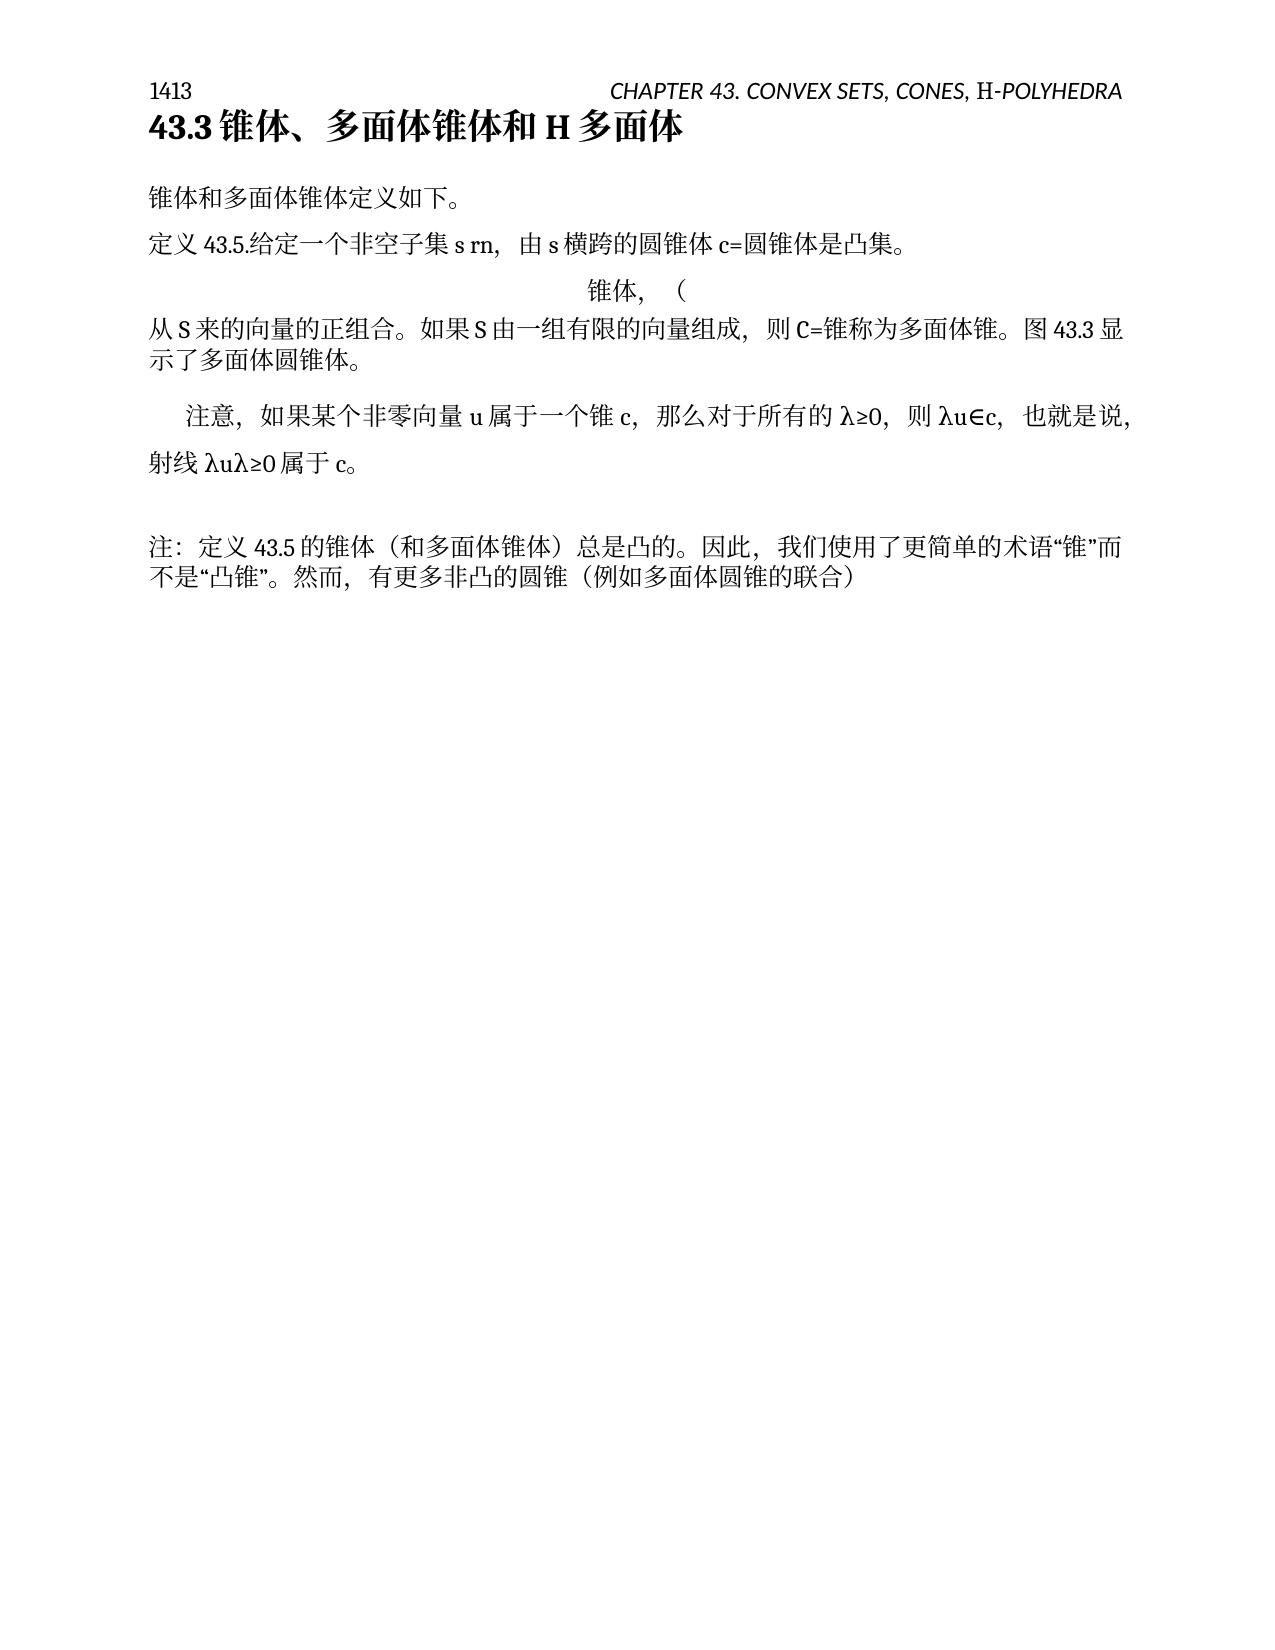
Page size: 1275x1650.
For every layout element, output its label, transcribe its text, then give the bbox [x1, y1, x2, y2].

text 定义43.5.给定一个非空子集s rn，由s横跨的圆锥体c=圆锥体是凸集。 [148, 231, 1124, 259]
text 注意，如果某个非零向量u属于一个锥c，那么对于所有的λ≥0，则λu∈c，也就是说，射线λuλ≥0属于c。 [148, 403, 1124, 479]
text 从S来的向量的正组合。如果S由一组有限的向量组成，则C=锥称为多面体锥。图43.3显示了多面体圆锥体。 [148, 316, 1124, 376]
text 注：定义43.5的锥体（和多面体锥体）总是凸的。因此，我们使用了更简单的术语“锥”而不是“凸锥”。然而，有更多非凸的圆锥（例如多面体圆锥的联合） [148, 533, 1124, 593]
text 锥体和多面体锥体定义如下。 [148, 185, 1124, 214]
text 锥体，（ [257, 278, 1018, 307]
subtitle 43.3锥体、多面体锥体和H多面体 [148, 108, 1125, 148]
